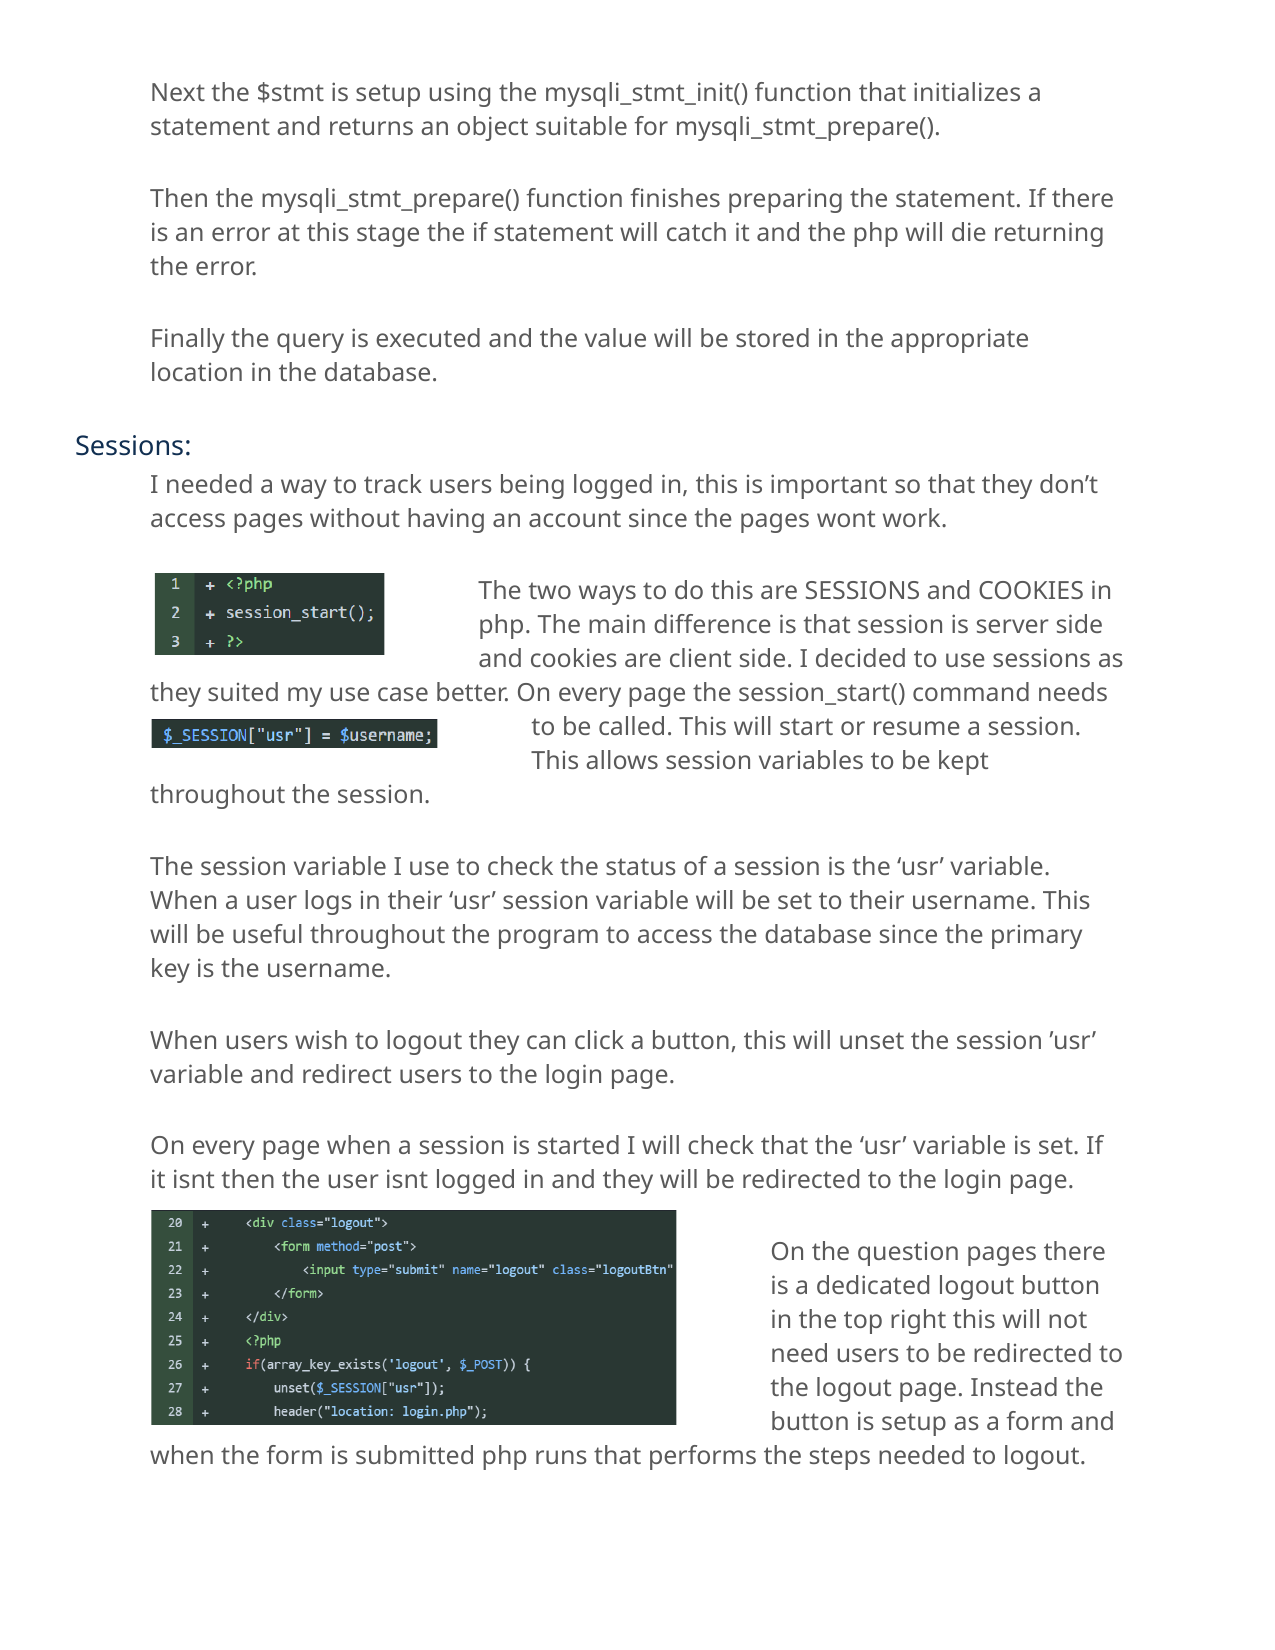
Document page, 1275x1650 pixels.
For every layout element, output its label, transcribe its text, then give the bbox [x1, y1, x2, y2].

text On every page when a session is started I will check that the ‘usr’ variable is set. If it isnt then the user isnt logged in and they will be redirected to the login page. [150, 1128, 1125, 1196]
text Then the mysqli_stmt_prepare() function finishes preparing the statement. If there is an error at this stage the if statement will catch it and the php will die returning the error. [150, 181, 1125, 283]
picture [151, 1210, 677, 1425]
picture [154, 573, 385, 655]
text When users wish to logout they can click a button, this will unset the session ’usr’ variable and redirect users to the login page. [150, 1022, 1125, 1090]
text The session variable I use to check the status of a session is the ‘usr’ variable. When a user logs in their ‘usr’ session variable will be set to their username. This will be useful throughout the program to access the database since the primary key is the username. [150, 848, 1125, 985]
subtitle Sessions: [75, 426, 1125, 463]
text I needed a way to track users being logged in, this is important so that they don’t access pages without having an account since the pages wont work. [150, 467, 1125, 535]
picture [151, 719, 438, 748]
text Finally the query is executed and the value will be stored in the appropriate location in the database. [150, 320, 1125, 388]
text Next the $stmt is setup using the mysqli_stmt_init() function that initializes a statement and returns an object suitable for mysqli_stmt_prepare(). [150, 75, 1125, 143]
text The two ways to do this are SESSIONS and COOKIES in php. The main difference is that session is server side and cookies are client side. I decided to use sessions as they suited my use case better. On every page the session_start() command needs to be called. This will start or resume a session. This allows session variables to be kept throughout the session. [150, 573, 1125, 811]
